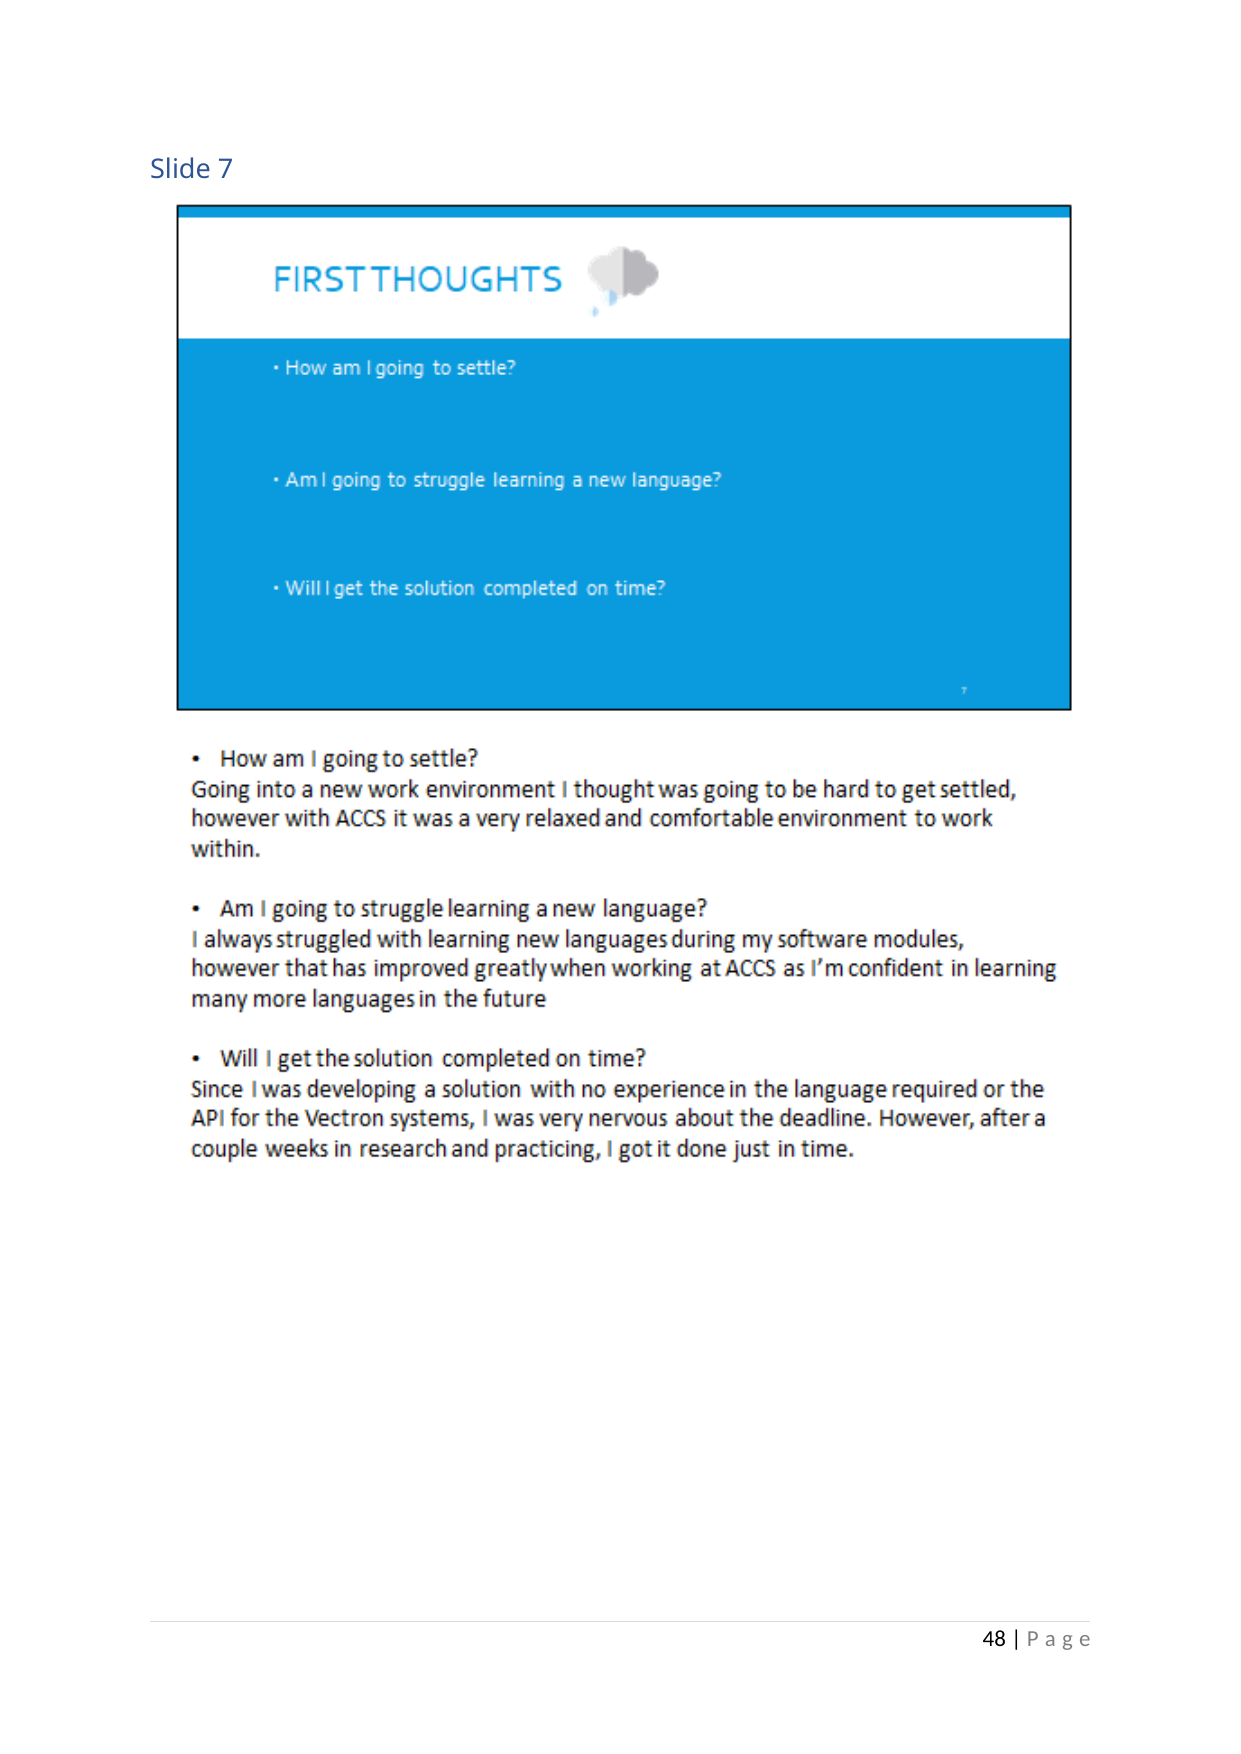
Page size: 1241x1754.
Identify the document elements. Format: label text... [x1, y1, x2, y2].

subtitle Slide 7 [150, 150, 1090, 187]
picture [150, 189, 1099, 1242]
